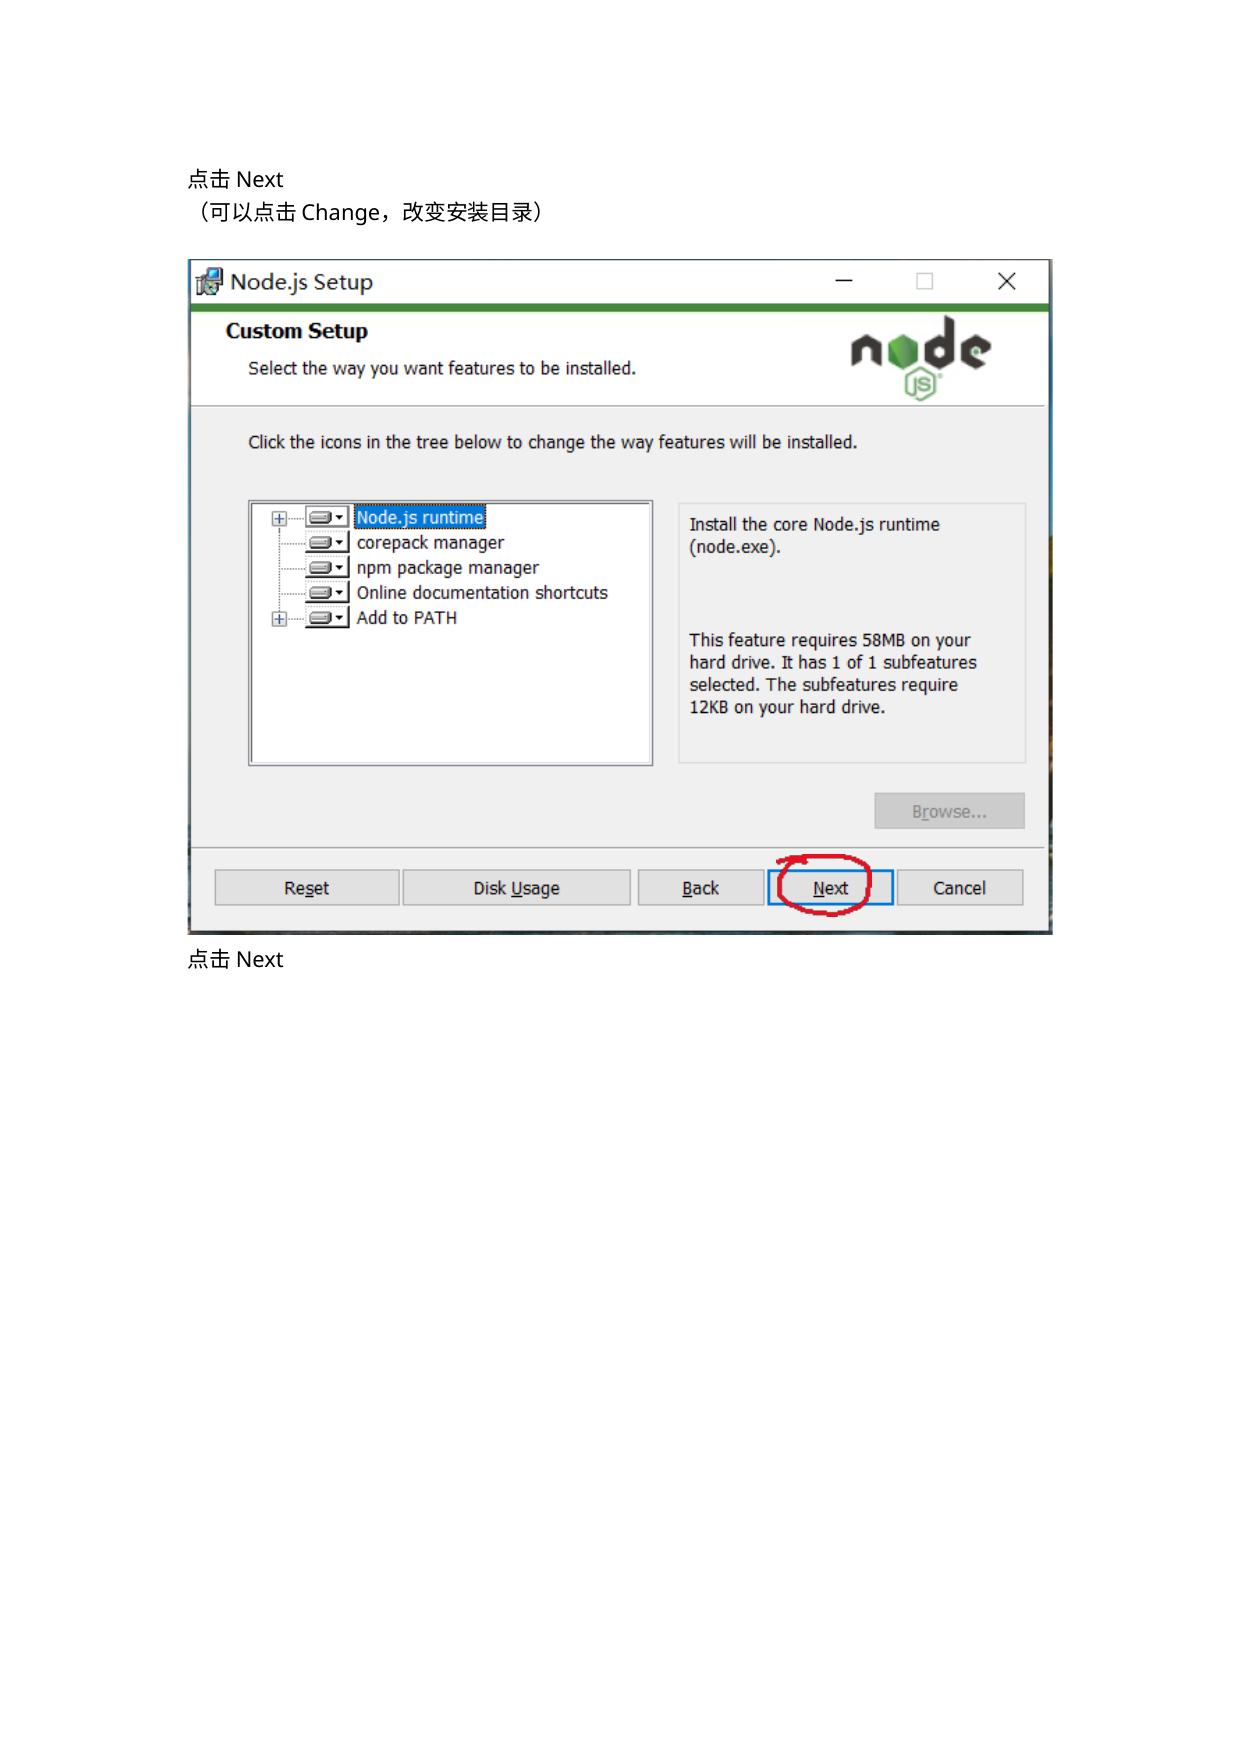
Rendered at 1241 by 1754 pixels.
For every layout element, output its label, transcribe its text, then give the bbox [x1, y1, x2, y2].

text （可以点击Change，改变安装目录） [187, 194, 1053, 227]
picture [187, 259, 1053, 935]
text 点击Next [187, 942, 1053, 974]
text 点击Next [187, 162, 1053, 194]
